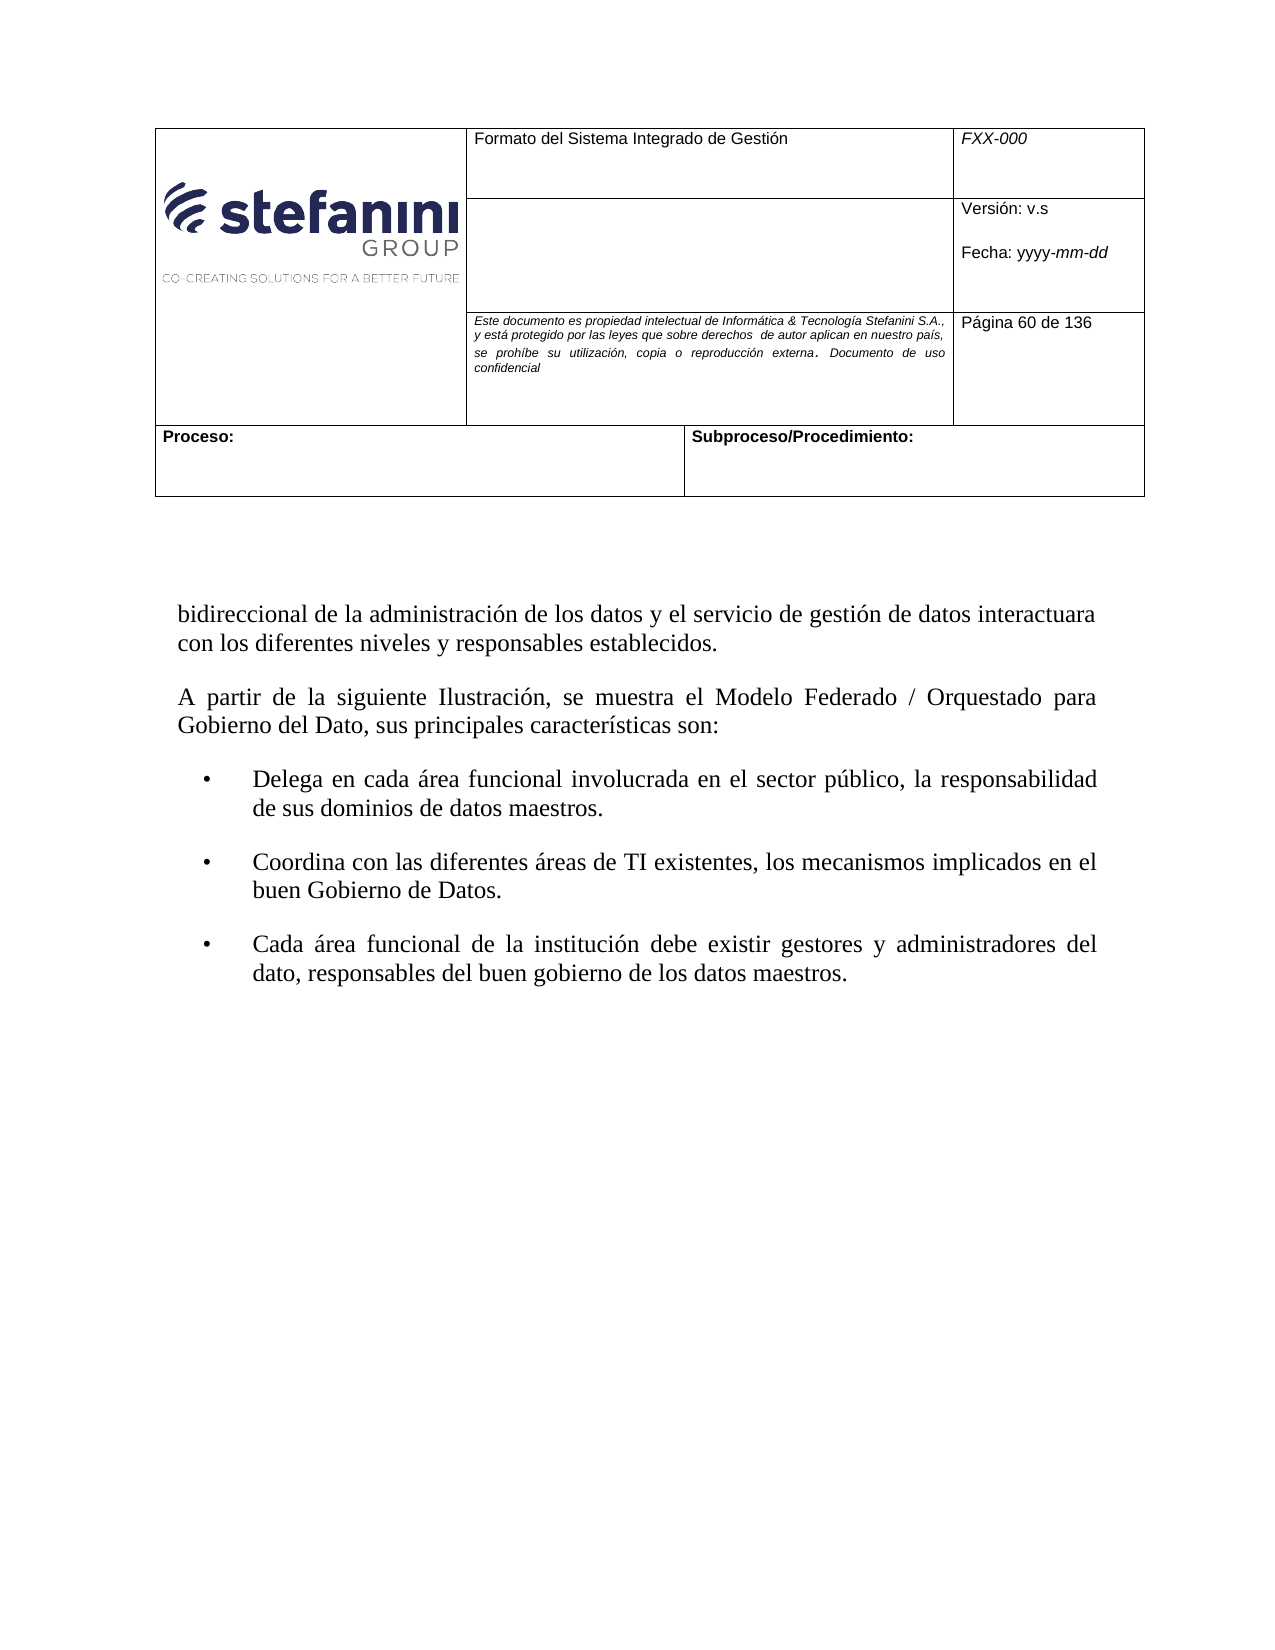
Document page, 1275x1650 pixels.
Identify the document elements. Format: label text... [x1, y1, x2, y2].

text A partir de la siguiente Ilustración, se muestra el Modelo Federado / Orquestado para Gobierno del Dato, sus principales características son: [177, 682, 1098, 739]
list Coordina con las diferentes áreas de TI existentes, los mecanismos implicados en el buen Gobierno de Datos. [202, 847, 1098, 904]
list Delega en cada área funcional involucrada en el sector público, la responsabilidad de sus dominios de datos maestros. [202, 764, 1098, 822]
text MINTIC propone que las entidades públicas adopten el gobierno del dato desde la perspectiva del Modelo Federado, el cual es detallado en la guía “G.INF.06 Guía Técnica de Información - Gobierno del dato”, según este modelo operativo la responsabilidad de los datos se delega en cada área funcional, se coordina con las áreas de TI y se da gran relevancia a que exista en cada una de estas áreas funcionales los roles de gestor y administrador del dato; al momento de realizar la implementación las actividades se enfocan en: Administración del dato maestro, Arquitectura del dato, Custodia del dato, Calidad del dato, Gestión de la demanda y Aprovisionamiento. En paralelo el flujo bidireccional de la administración de los datos y el servicio de gestión de datos interactuara con los diferentes niveles y responsables establecidos. [177, 599, 1098, 657]
picture [162, 182, 460, 286]
list Cada área funcional de la institución debe existir gestores y administradores del dato, responsables del buen gobierno de los datos maestros. [202, 929, 1098, 987]
